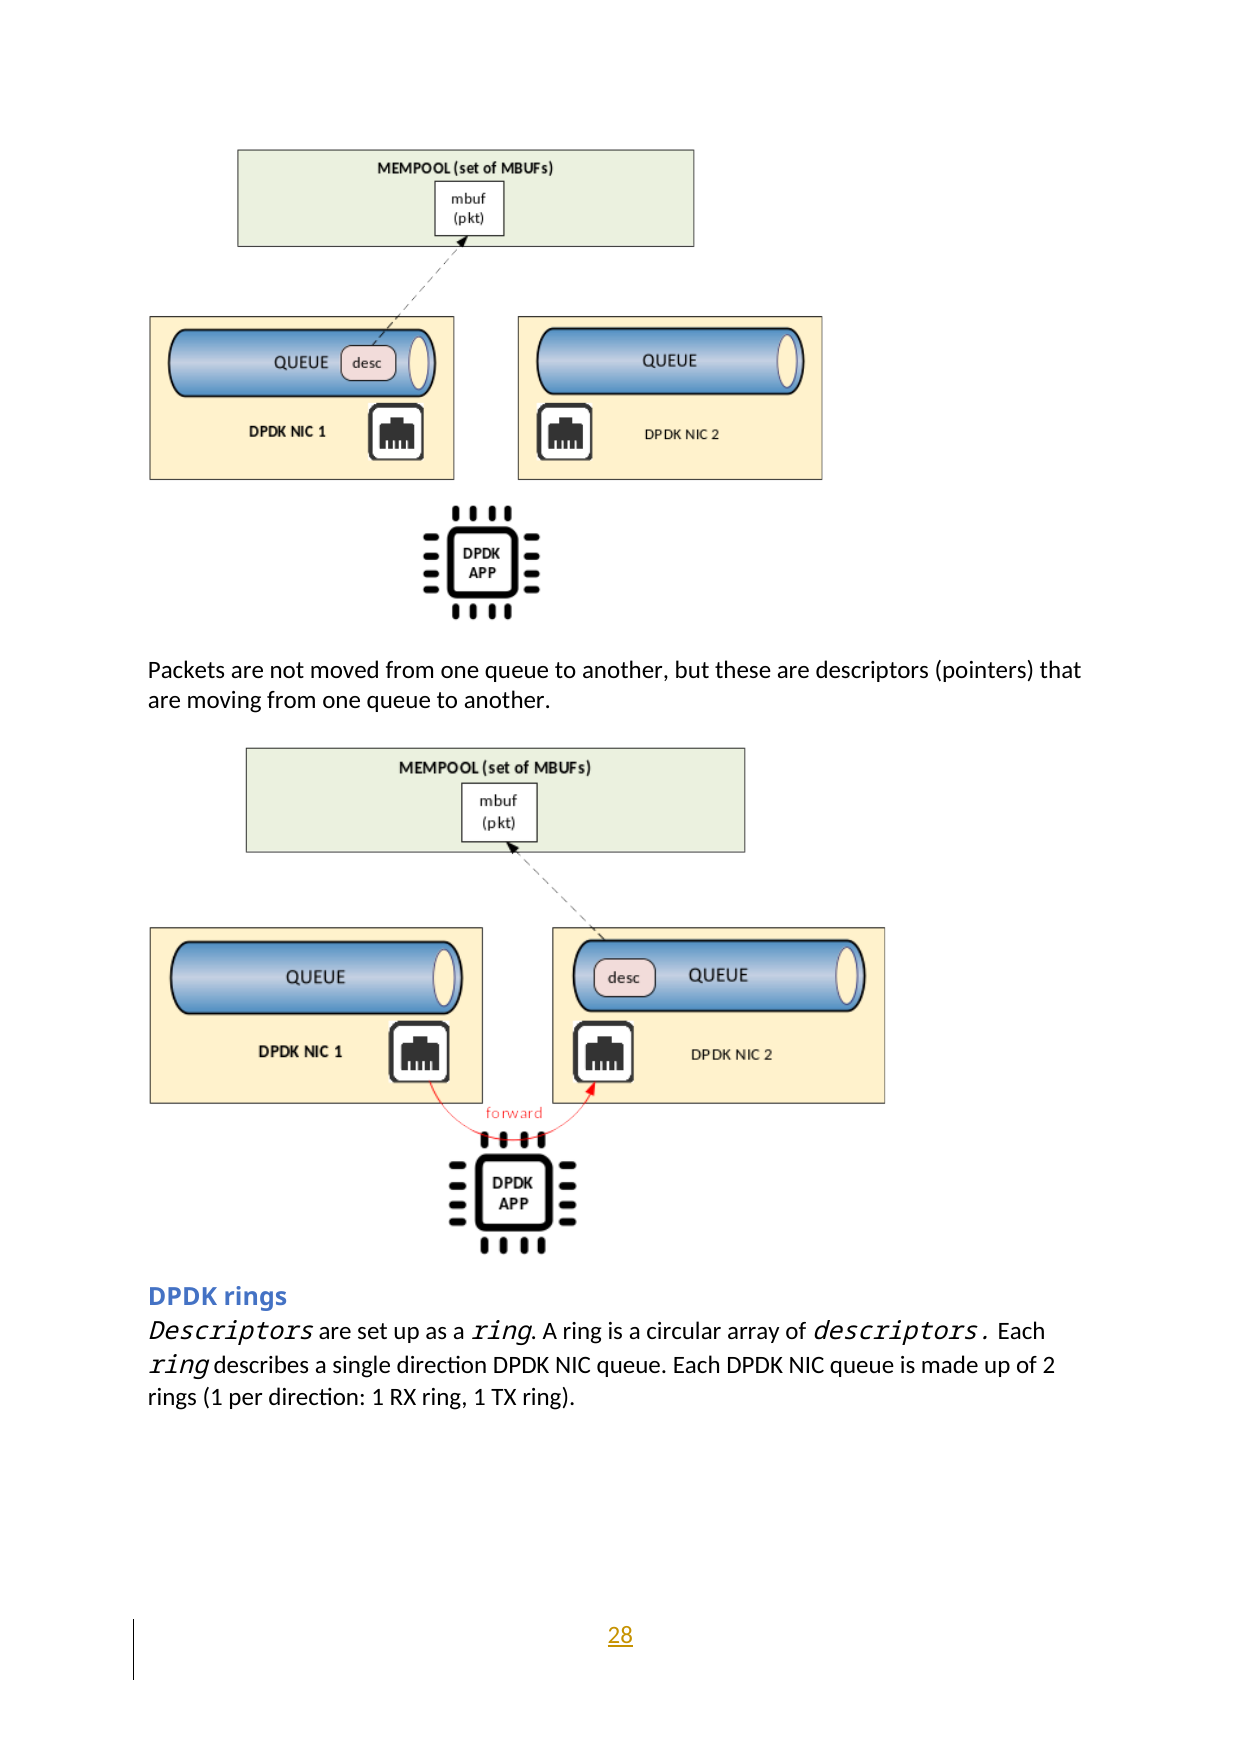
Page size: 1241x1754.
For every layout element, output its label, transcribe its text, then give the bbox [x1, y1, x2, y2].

text Descriptors are set up as a ring. A ring is a circular array of descriptors. Each ring describes a single direction DPDK NIC queue. Each DPDK NIC queue is made up of 2 rings (1 per direction: 1 RX ring, 1 TX ring). [148, 1313, 1093, 1412]
subtitle DPDK rings [148, 1279, 1093, 1313]
text Packets are not moved from one queue to another, but these are descriptors (pointers) that are moving from one queue to another. [148, 654, 1093, 715]
